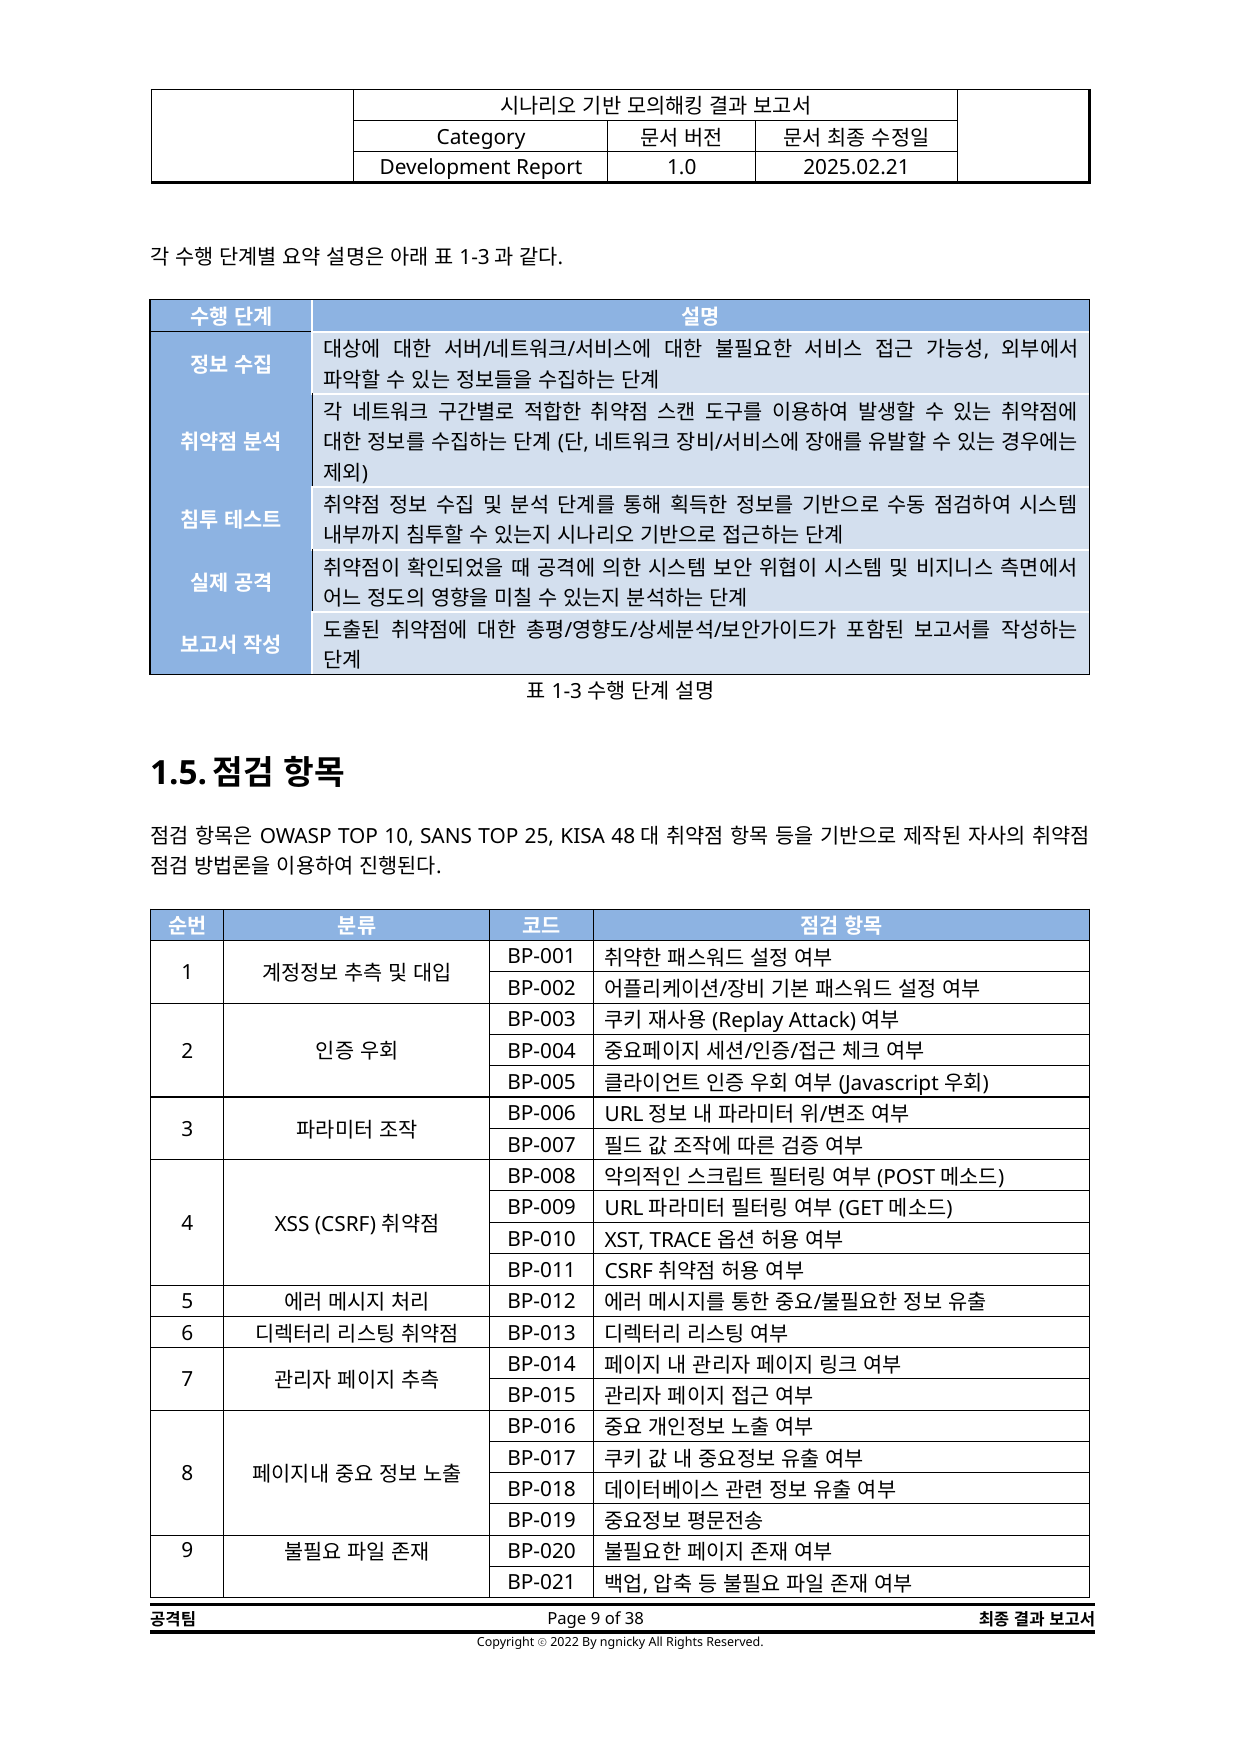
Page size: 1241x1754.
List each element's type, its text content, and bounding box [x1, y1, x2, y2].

table_cell 3 [151, 1098, 223, 1159]
table_cell 보고서 작성 [151, 611, 311, 674]
table_cell BP-015 [490, 1379, 593, 1409]
table_cell XSS (CSRF) 취약점 [224, 1160, 489, 1284]
table_cell 백업, 압축 등 불필요 파일 존재 여부 [594, 1567, 1089, 1597]
table_cell BP-016 [490, 1411, 593, 1441]
table_cell 8 [151, 1411, 223, 1534]
table_cell 취약점 정보 수집 및 분석 단계를 통해 획득한 정보를 기반으로 수동 점검하여 시스템 내부까지 침투할 수 있는지 시나리오 기반으로 접근하는 단계 [313, 488, 1089, 549]
table_cell 중요페이지 세션/인증/접근 체크 여부 [594, 1035, 1089, 1065]
table_cell BP-010 [490, 1223, 593, 1253]
table_cell BP-012 [490, 1286, 593, 1316]
table_cell BP-006 [490, 1098, 593, 1128]
table_cell 실제 공격 [151, 549, 312, 611]
table_cell 쿠키 값 내 중요정보 유출 여부 [594, 1442, 1089, 1472]
table_cell 2 [151, 1004, 223, 1096]
table_cell BP-013 [490, 1317, 593, 1347]
table_cell 도출된 취약점에 대한 총평/영향도/상세분석/보안가이드가 포함된 보고서를 작성하는 단계 [313, 613, 1089, 674]
table_header 점검 항목 [594, 910, 1089, 940]
table_cell 악의적인 스크립트 필터링 여부 (POST 메소드) [594, 1160, 1089, 1190]
table_cell 대상에 대한 서버/네트워크/서비스에 대한 불필요한 서비스 접근 가능성, 외부에서 파악할 수 있는 정보들을 수집하는 단계 [313, 333, 1089, 393]
table_cell 관리자 페이지 추측 [224, 1348, 489, 1409]
table_cell BP-017 [490, 1442, 593, 1472]
table_header 코드 [490, 910, 593, 940]
table_cell 에러 메시지 처리 [224, 1286, 489, 1316]
table_cell 필드 값 조작에 따른 검증 여부 [594, 1129, 1089, 1159]
table_cell CSRF 취약점 허용 여부 [594, 1254, 1089, 1284]
table_cell BP-003 [490, 1004, 593, 1034]
table_cell BP-005 [490, 1066, 593, 1096]
table_cell 정보 수집 [151, 332, 311, 393]
table_cell BP-021 [490, 1567, 593, 1597]
table_cell 클라이언트 인증 우회 여부 (Javascript 우회) [594, 1066, 1089, 1096]
table_cell 취약점 분석 [151, 393, 312, 486]
table_cell 취약점이 확인되었을 때 공격에 의한 시스템 보안 위협이 시스템 및 비지니스 측면에서 어느 정도의 영향을 미칠 수 있는지 분석하는 단계 [313, 551, 1089, 611]
table_cell BP-009 [490, 1191, 593, 1222]
table_cell BP-014 [490, 1348, 593, 1378]
table_cell 데이터베이스 관련 정보 유출 여부 [594, 1473, 1089, 1503]
table_cell BP-019 [490, 1504, 593, 1534]
table_cell 페이지 내 관리자 페이지 링크 여부 [594, 1348, 1089, 1378]
table_cell 불필요 파일 존재 [224, 1536, 489, 1597]
table_cell 불필요한 페이지 존재 여부 [594, 1536, 1089, 1566]
table_cell BP-020 [490, 1536, 593, 1566]
table_header 설명 [313, 300, 1089, 331]
table_cell 6 [151, 1317, 223, 1347]
table_cell 쿠키 재사용 (Replay Attack) 여부 [594, 1004, 1089, 1034]
table_header 수행 단계 [151, 300, 311, 331]
table_cell 에러 메시지를 통한 중요/불필요한 정보 유출 [594, 1286, 1089, 1316]
table_cell BP-011 [490, 1254, 593, 1284]
table_cell 중요정보 평문전송 [594, 1504, 1089, 1534]
table_cell BP-018 [490, 1473, 593, 1503]
table_cell URL 정보 내 파라미터 위/변조 여부 [594, 1098, 1089, 1128]
table_cell 9 [151, 1536, 223, 1597]
table_cell 디렉터리 리스팅 여부 [594, 1317, 1089, 1347]
table_cell 침투 테스트 [151, 486, 311, 549]
table_header 분류 [224, 910, 489, 940]
table_cell 인증 우회 [224, 1004, 489, 1096]
subtitle 점검 항목 [150, 746, 1090, 794]
table_cell 5 [151, 1286, 223, 1316]
table_cell 디렉터리 리스팅 취약점 [224, 1317, 489, 1347]
table_cell URL 파라미터 필터링 여부 (GET 메소드) [594, 1191, 1089, 1222]
table_cell 관리자 페이지 접근 여부 [594, 1379, 1089, 1409]
table_cell 파라미터 조작 [224, 1098, 489, 1159]
table_cell 각 네트워크 구간별로 적합한 취약점 스캔 도구를 이용하여 발생할 수 있는 취약점에 대한 정보를 수집하는 단계 (단, 네트워크 장비/서비스에 장애를 유발할 수 있는 경우에는 제외) [313, 395, 1089, 486]
text 점검 항목은 OWASP TOP 10, SANS TOP 25, KISA 48대 취약점 항목 등을 기반으로 제작된 자사의 취약점 점검 방법론을 이용하여 진행된다. [150, 819, 1090, 880]
table_cell 1 [151, 941, 223, 1002]
table_cell BP-001 [490, 941, 593, 971]
table_header 순번 [151, 910, 223, 940]
table_cell 7 [151, 1348, 223, 1409]
table_cell 중요 개인정보 노출 여부 [594, 1411, 1089, 1441]
table_cell BP-004 [490, 1035, 593, 1065]
table_cell BP-008 [490, 1160, 593, 1190]
table_cell 어플리케이션/장비 기본 패스워드 설정 여부 [594, 972, 1089, 1002]
table_cell BP-002 [490, 972, 593, 1002]
table_cell 4 [151, 1160, 223, 1284]
table_cell 취약한 패스워드 설정 여부 [594, 941, 1089, 971]
table_cell 계정정보 추측 및 대입 [224, 941, 489, 1002]
table_cell 페이지내 중요 정보 노출 [224, 1411, 489, 1534]
table_cell XST, TRACE 옵션 허용 여부 [594, 1223, 1089, 1253]
table_cell BP-007 [490, 1129, 593, 1159]
text 각 수행 단계별 요약 설명은 아래 표 1-3과 같다. [150, 241, 1090, 271]
